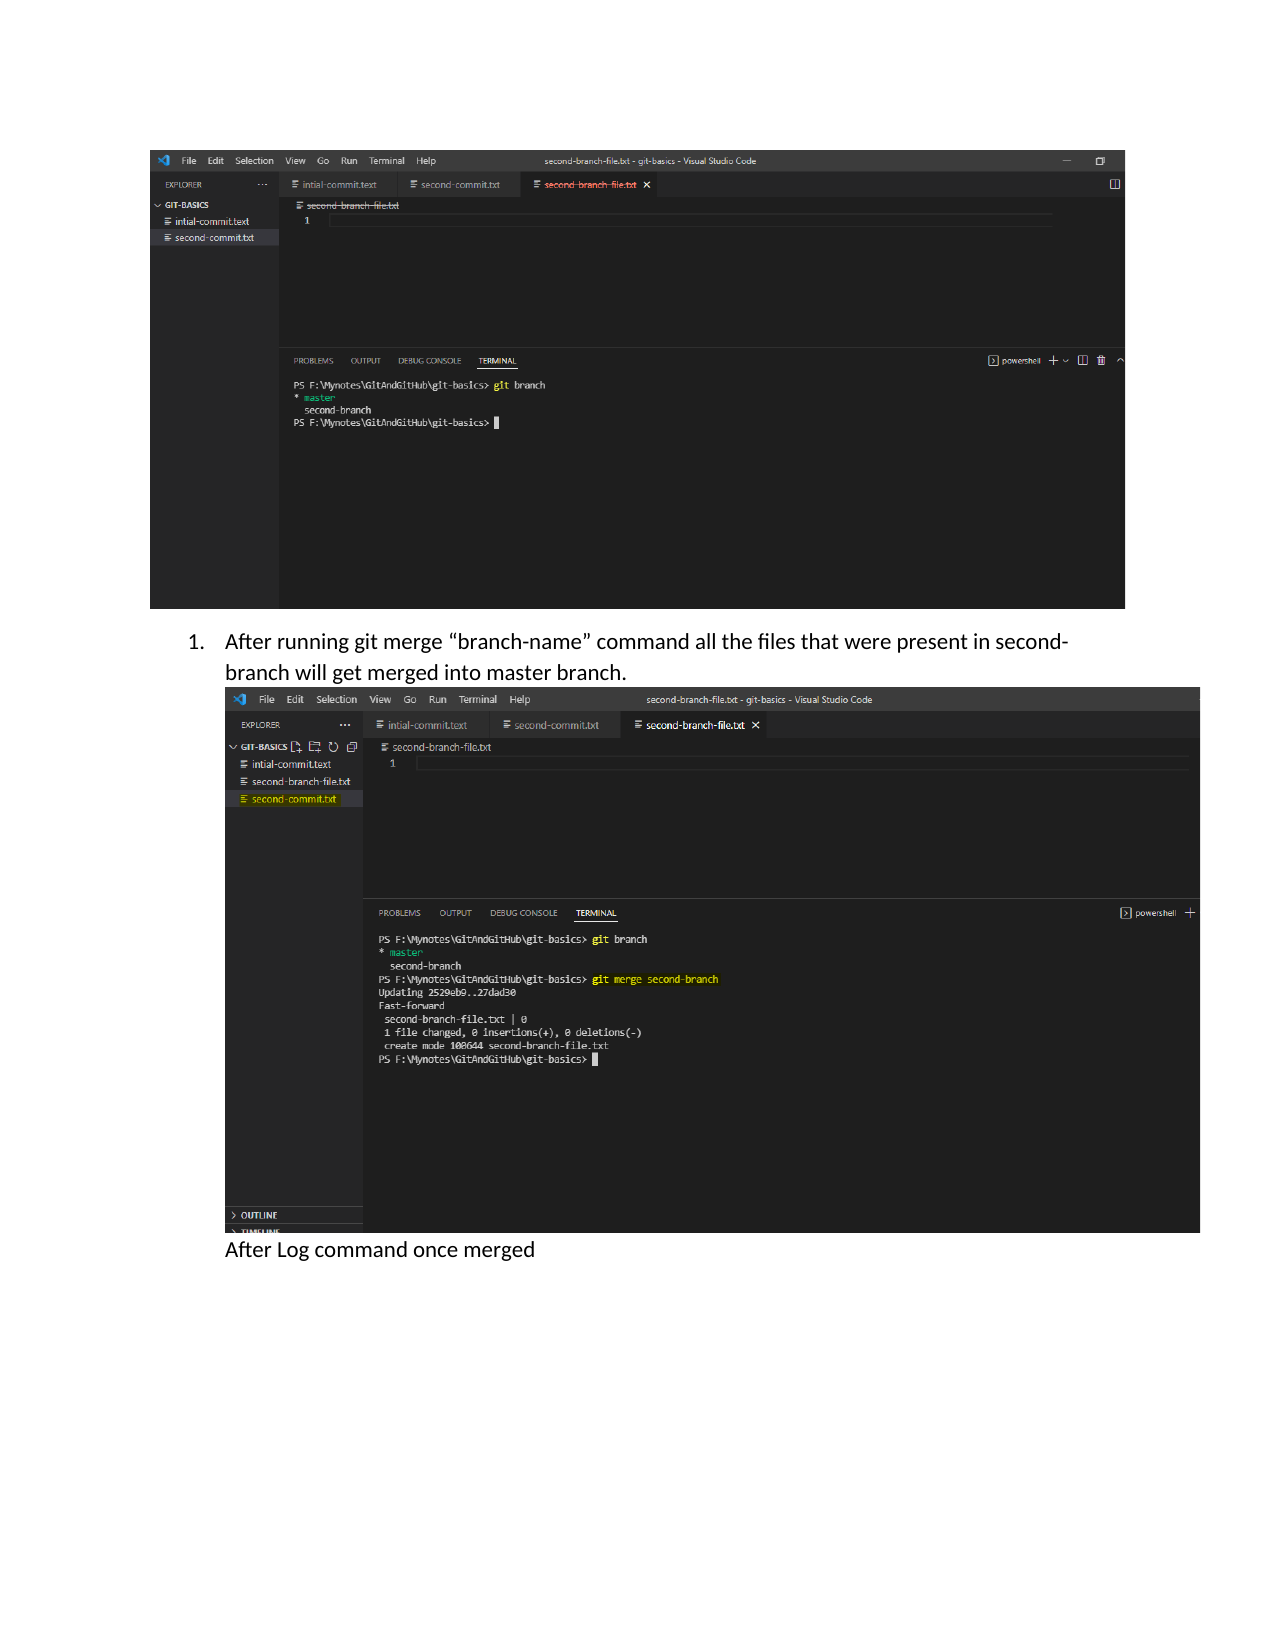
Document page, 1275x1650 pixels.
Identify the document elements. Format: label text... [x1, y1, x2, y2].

picture [225, 687, 1200, 1233]
picture [150, 150, 1125, 609]
list After running git merge “branch-name” command all the files that were present in second-branch will get merged into master branch. [187, 627, 1125, 686]
list After Log command once merged [225, 1235, 1125, 1263]
